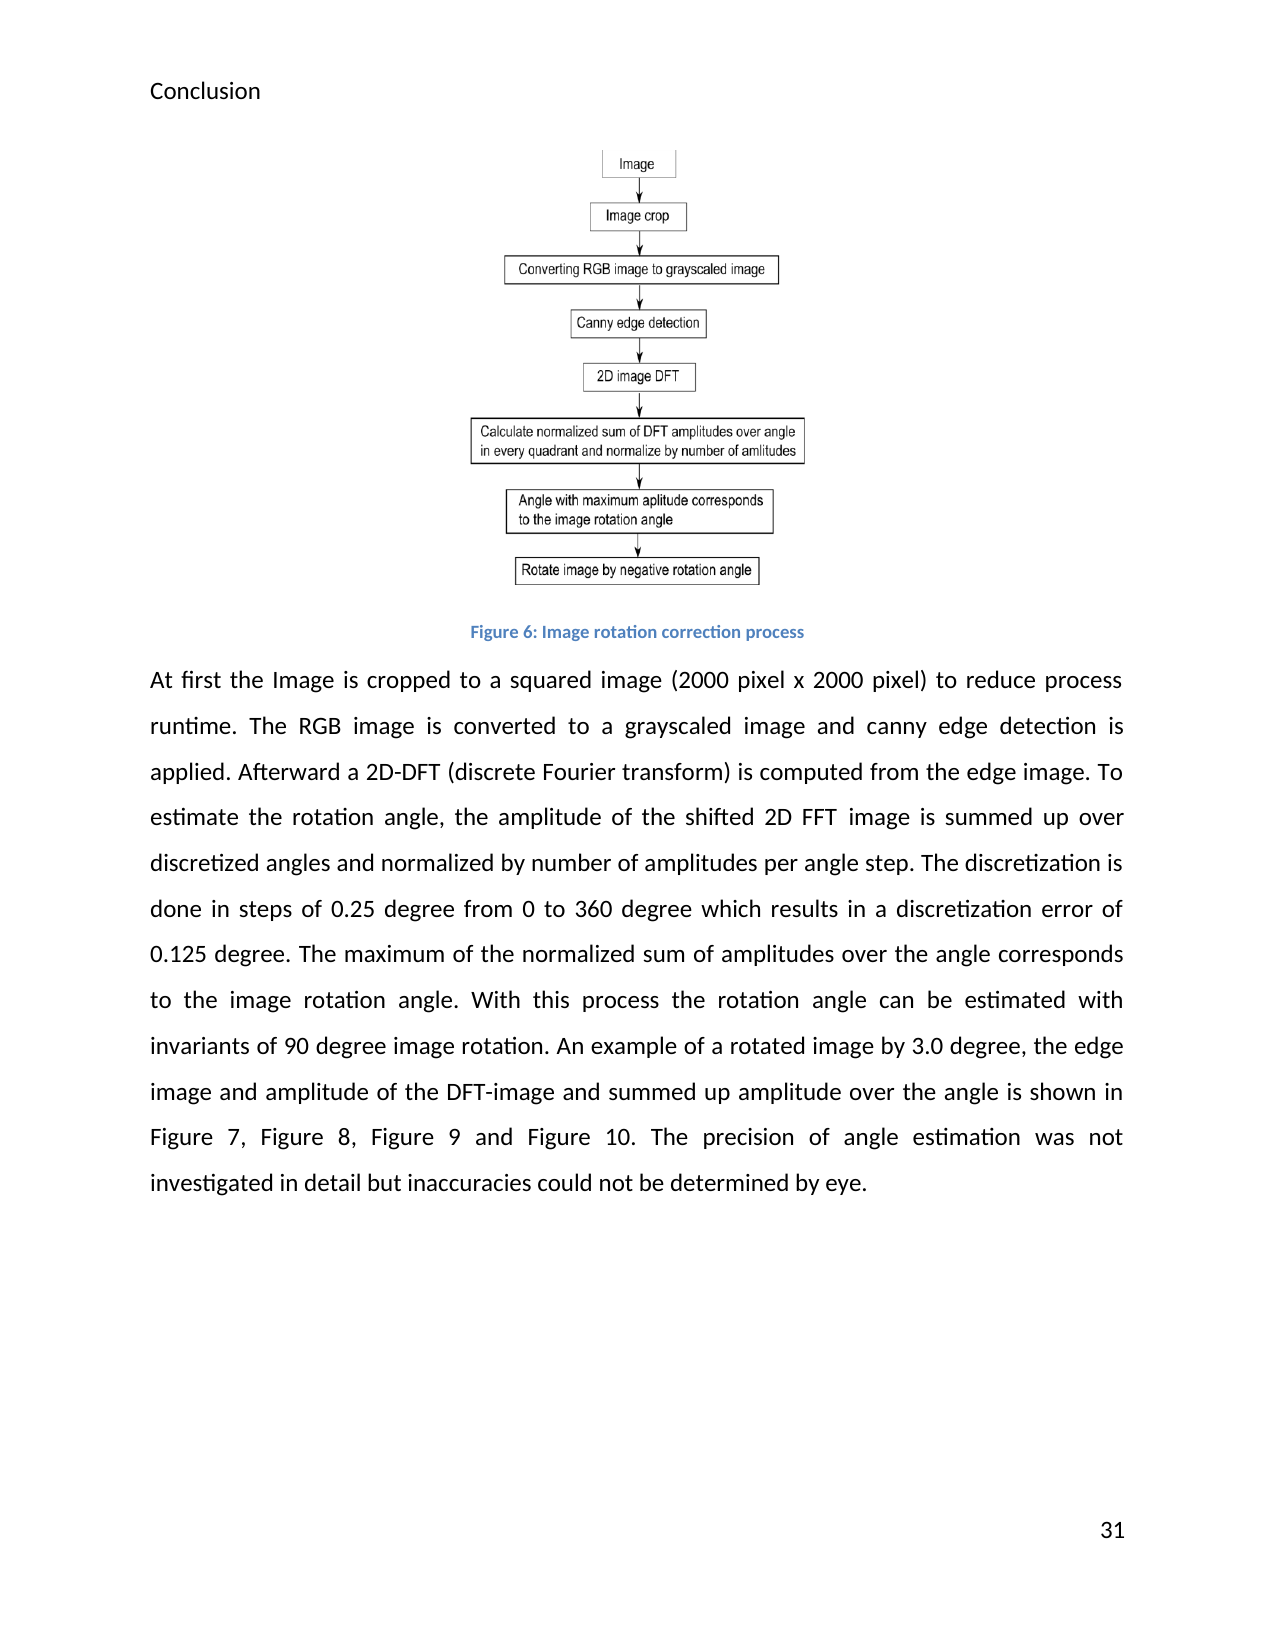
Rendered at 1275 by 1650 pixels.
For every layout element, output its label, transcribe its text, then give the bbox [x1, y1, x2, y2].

text At first the Image is cropped to a squared image (2000 pixel x 2000 pixel) to reduce process runtime. The RGB image is converted to a grayscaled image and canny edge detection is applied. Afterward a 2D-DFT (discrete Fourier transform) is computed from the edge image. To estimate the rotation angle, the amplitude of the shifted 2D FFT image is summed up over discretized angles and normalized by number of amplitudes per angle step. The discretization is done in steps of 0.25 degree from 0 to 360 degree which results in a discretization error of 0.125 degree. The maximum of the normalized sum of amplitudes over the angle corresponds to the image rotation angle. With this process the rotation angle can be estimated with invariants of 90 degree image rotation. An example of a rotated image by 3.0 degree, the edge image and amplitude of the DFT-image and summed up amplitude over the angle is shown in Figure 7, Figure 8, Figure 9 and Figure 10. The precision of angle estimation was not investigated in detail but inaccuracies could not be determined by eye. [150, 664, 1125, 1198]
picture [470, 150, 805, 585]
